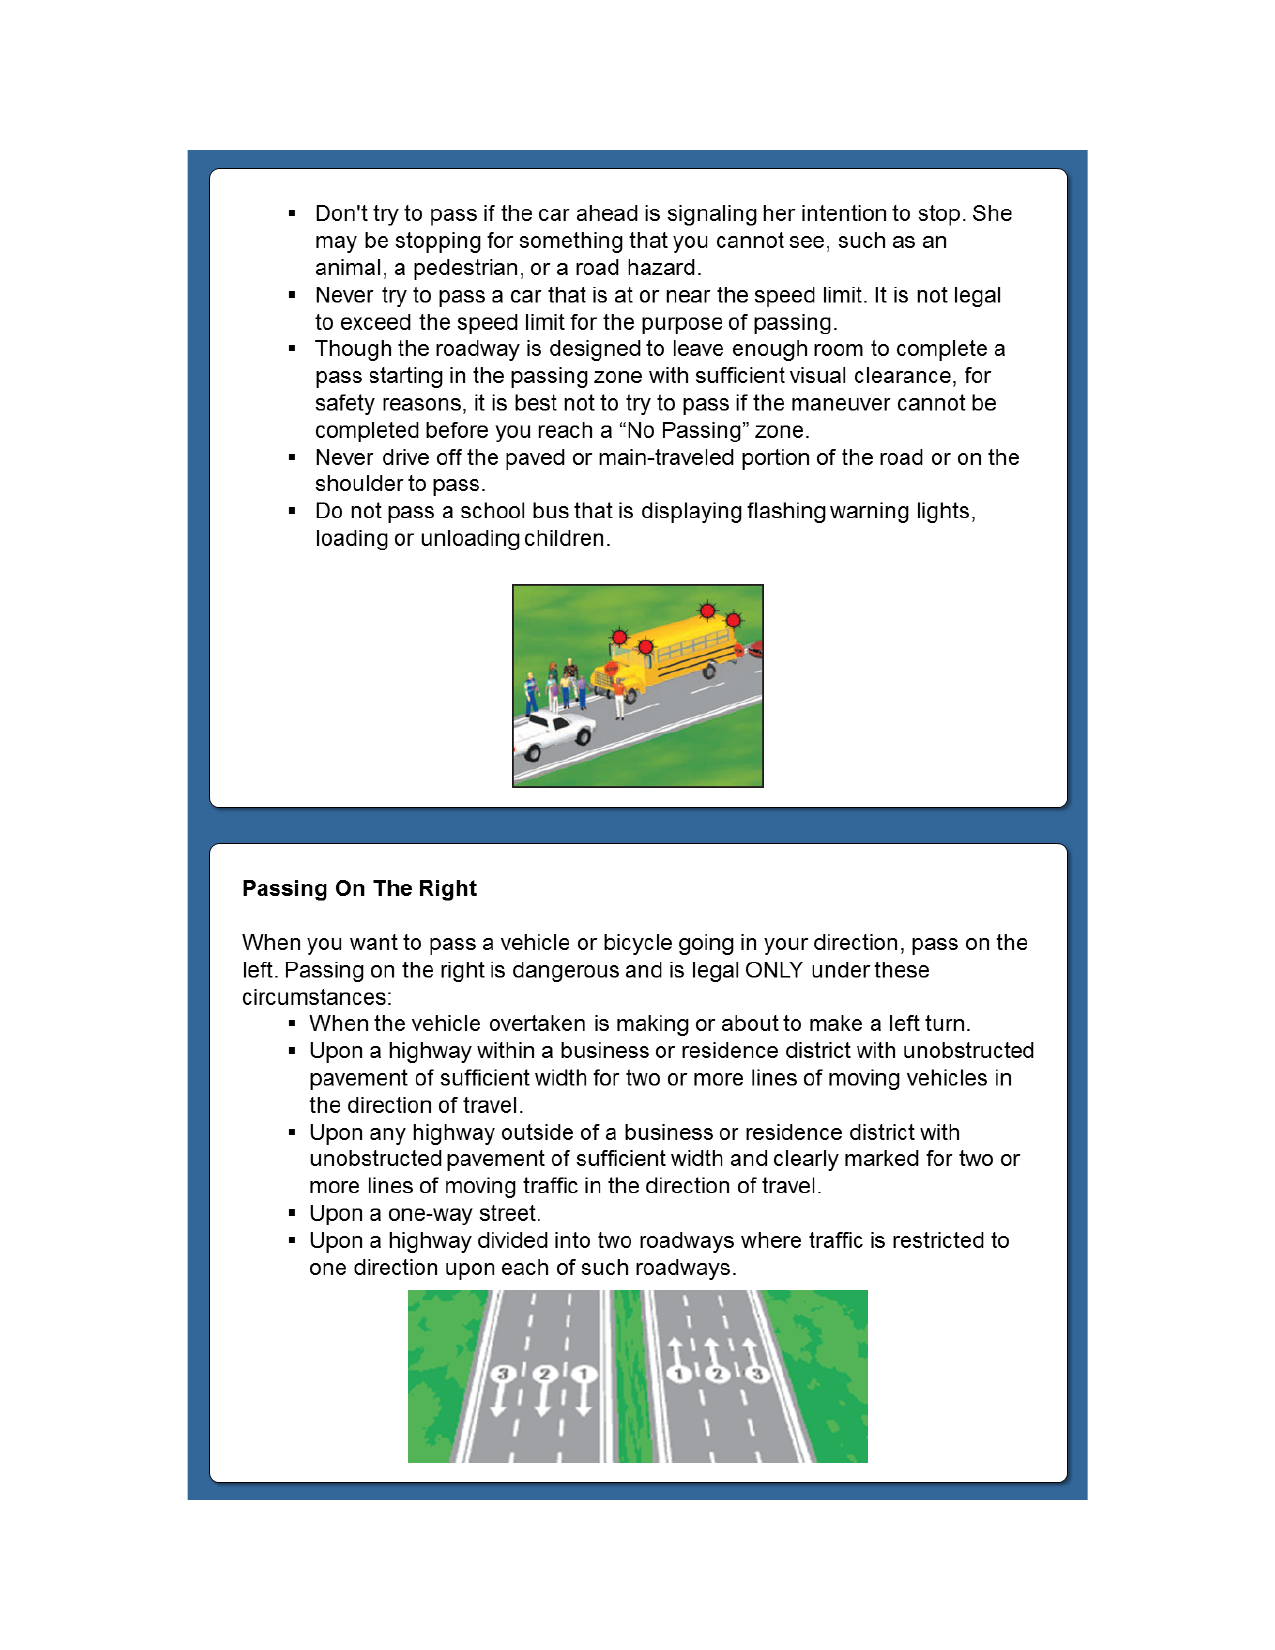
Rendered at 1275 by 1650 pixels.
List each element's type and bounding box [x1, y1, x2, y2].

picture [187, 150, 1088, 1500]
